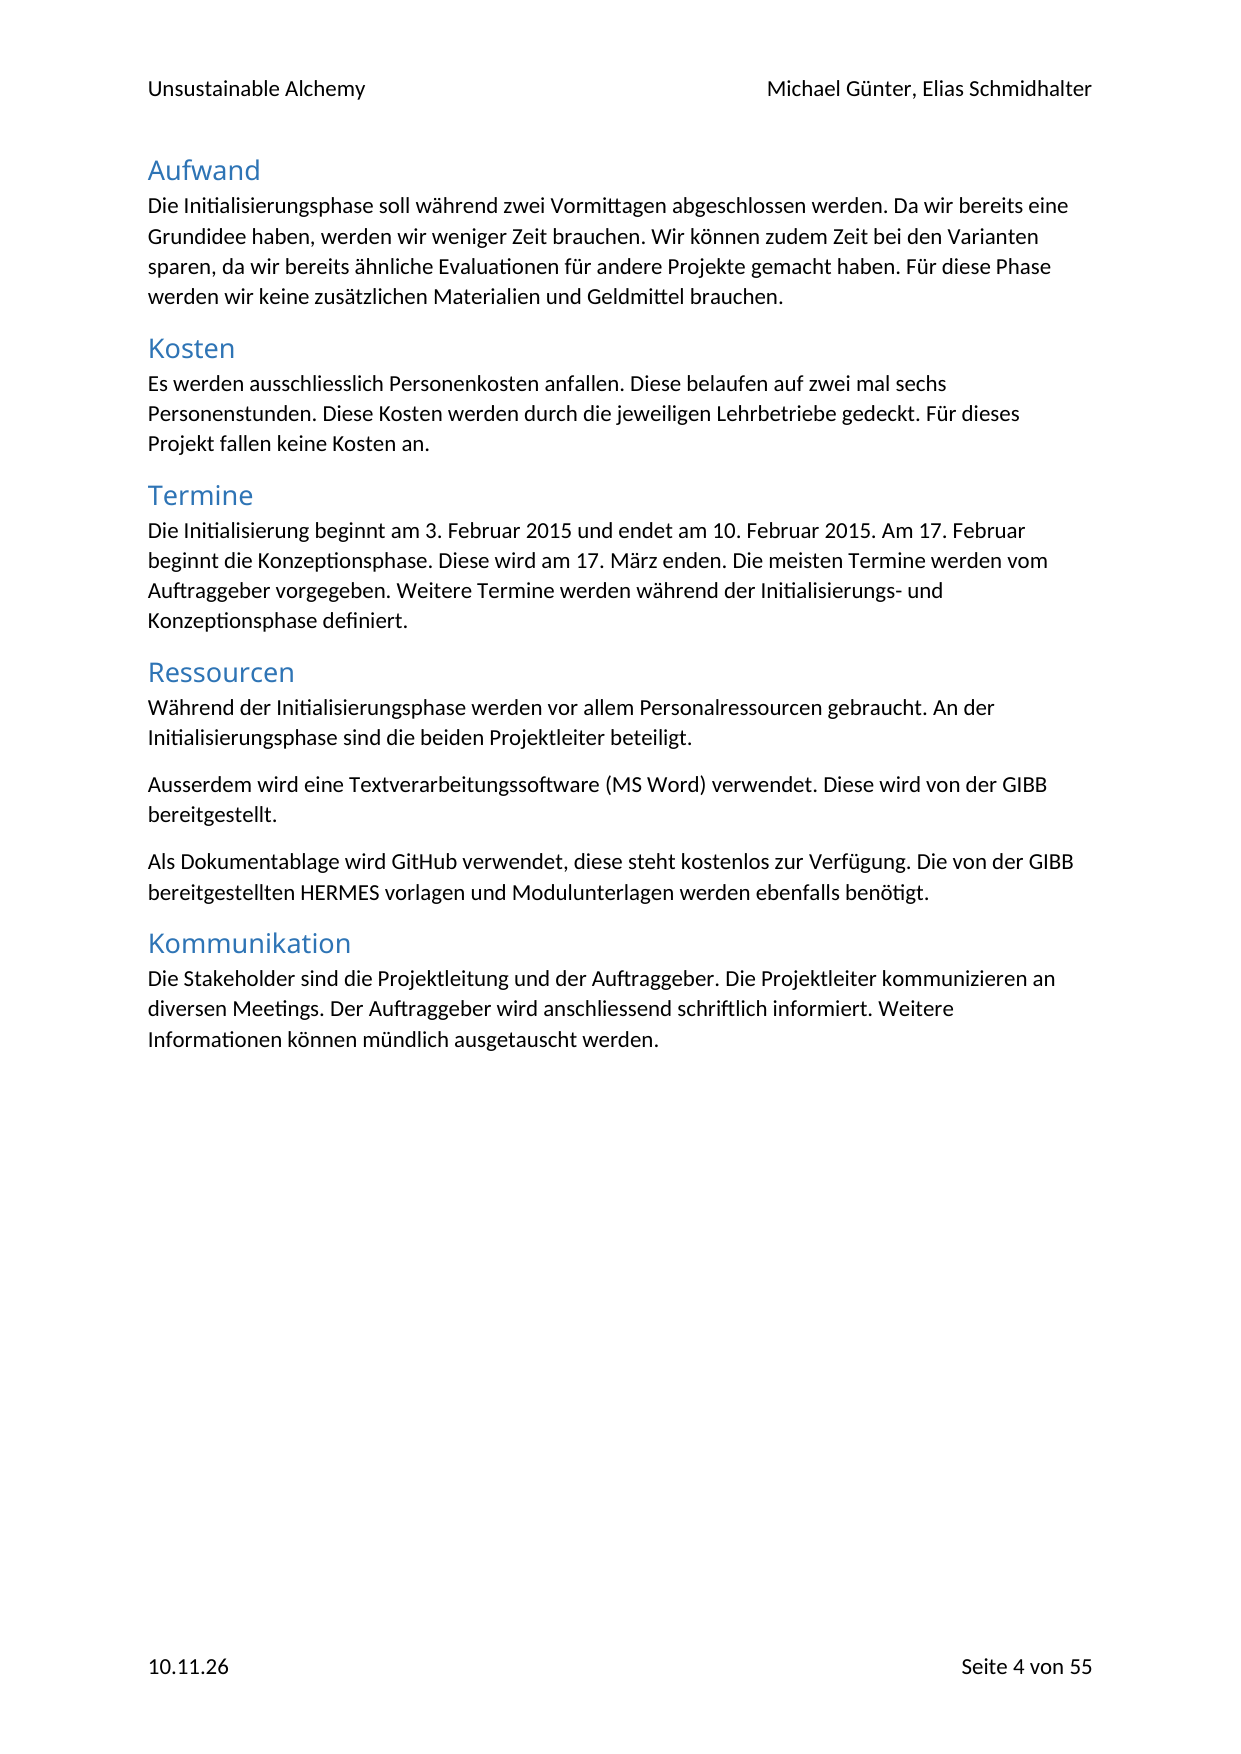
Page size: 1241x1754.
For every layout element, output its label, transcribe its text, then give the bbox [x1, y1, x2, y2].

text Die Initialisierung beginnt am 3. Februar 2015 und endet am 10. Februar 2015. Am 17. Februar beginnt die Konzeptionsphase. Diese wird am 17. März enden. Die meisten Termine werden vom Auftraggeber vorgegeben. Weitere Termine werden während der Initialisierungs- und Konzeptionsphase definiert. [148, 516, 1093, 634]
subtitle Kommunikation [148, 924, 1093, 961]
text Während der Initialisierungsphase werden vor allem Personalressourcen gebraucht. An der Initialisierungsphase sind die beiden Projektleiter beteiligt. [148, 693, 1093, 751]
subtitle Aufwand [148, 152, 1093, 189]
subtitle Termine [148, 476, 1093, 513]
text Die Initialisierungsphase soll während zwei Vormittagen abgeschlossen werden. Da wir bereits eine Grundidee haben, werden wir weniger Zeit brauchen. Wir können zudem Zeit bei den Varianten sparen, da wir bereits ähnliche Evaluationen für andere Projekte gemacht haben. Für diese Phase werden wir keine zusätzlichen Materialien und Geldmittel brauchen. [148, 192, 1093, 310]
subtitle Ressourcen [148, 653, 1093, 690]
text Als Dokumentablage wird GitHub verwendet, diese steht kostenlos zur Verfügung. Die von der GIBB bereitgestellten HERMES vorlagen und Modulunterlagen werden ebenfalls benötigt. [148, 847, 1093, 906]
text Es werden ausschliesslich Personenkosten anfallen. Diese belaufen auf zwei mal sechs Personenstunden. Diese Kosten werden durch die jeweiligen Lehrbetriebe gedeckt. Für dieses Projekt fallen keine Kosten an. [148, 369, 1093, 457]
subtitle Kosten [148, 329, 1093, 366]
text Ausserdem wird eine Textverarbeitungssoftware (MS Word) verwendet. Diese wird von der GIBB bereitgestellt. [148, 770, 1093, 828]
text Die Stakeholder sind die Projektleitung und der Auftraggeber. Die Projektleiter kommunizieren an diversen Meetings. Der Auftraggeber wird anschliessend schriftlich informiert. Weitere Informationen können mündlich ausgetauscht werden. [148, 964, 1093, 1053]
